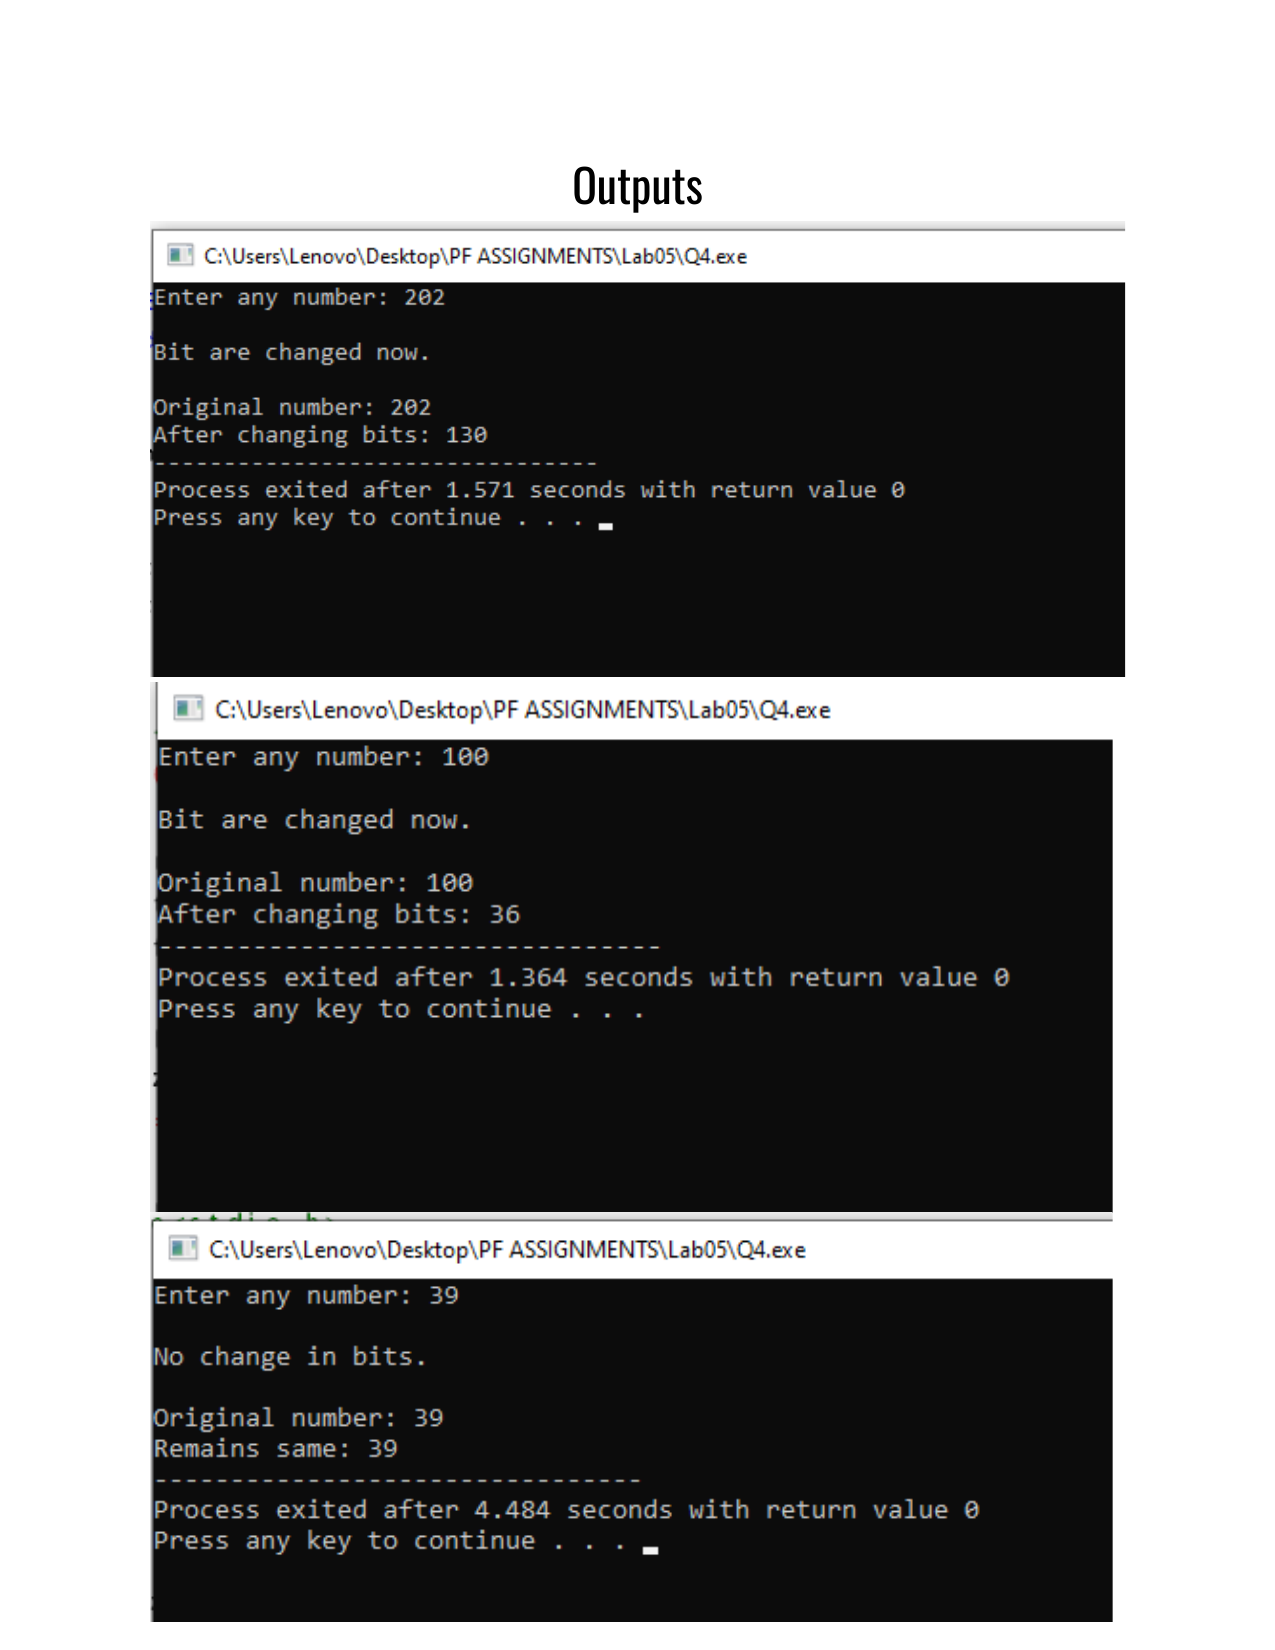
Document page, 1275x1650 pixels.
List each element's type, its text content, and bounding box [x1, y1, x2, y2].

picture [150, 682, 1113, 1622]
text Outputs [150, 150, 1125, 218]
picture [150, 221, 1125, 677]
